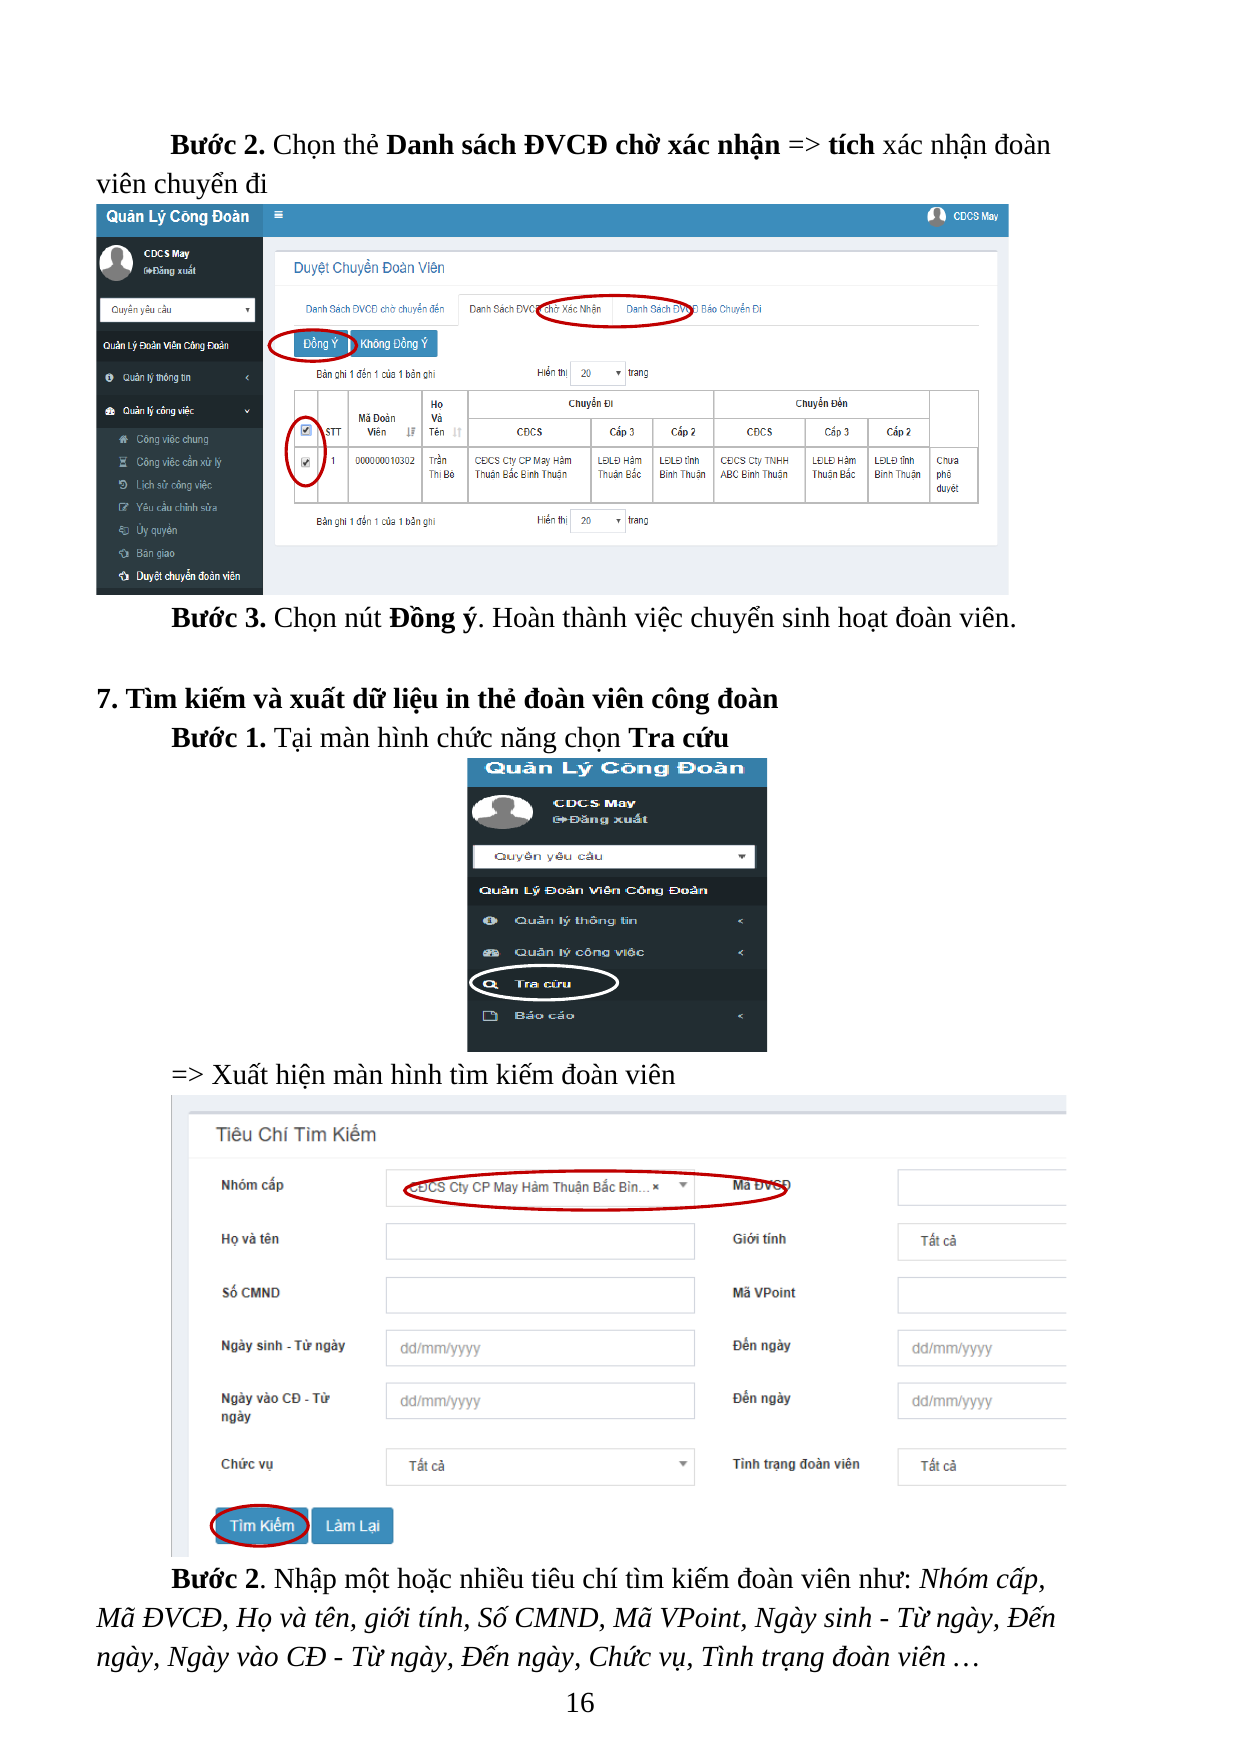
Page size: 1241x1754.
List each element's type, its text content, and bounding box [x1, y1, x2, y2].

picture [467, 758, 768, 1052]
text Bước 2. Chọn thẻ Danh sách ĐVCĐ chờ xác nhận => tích xác nhận đoàn viên chuyển đi [96, 127, 1063, 199]
subtitle 7. Tìm kiếm và xuất dữ liệu in thẻ đoàn viên công đoàn [96, 681, 1063, 715]
picture [171, 1095, 1067, 1557]
text Bước 3. Chọn nút Đồng ý. Hoàn thành việc chuyển sinh hoạt đoàn viên. [96, 600, 1063, 633]
text Bước 1. Tại màn hình chức năng chọn Tra cứu [96, 720, 1063, 753]
picture [96, 204, 1009, 595]
text Bước 2. Nhập một hoặc nhiều tiêu chí tìm kiếm đoàn viên như: Nhóm cấp, Mã ĐVCĐ, Họ và tên, giới tính, Số CMND, Mã VPoint, Ngày sinh - Từ ngày, Đến ngày, Ngày vào CĐ - Từ ngày, Đến ngày, Chức vụ, Tình trạng đoàn viên … [96, 1562, 1063, 1672]
text => Xuất hiện màn hình tìm kiếm đoàn viên [96, 1057, 1063, 1091]
